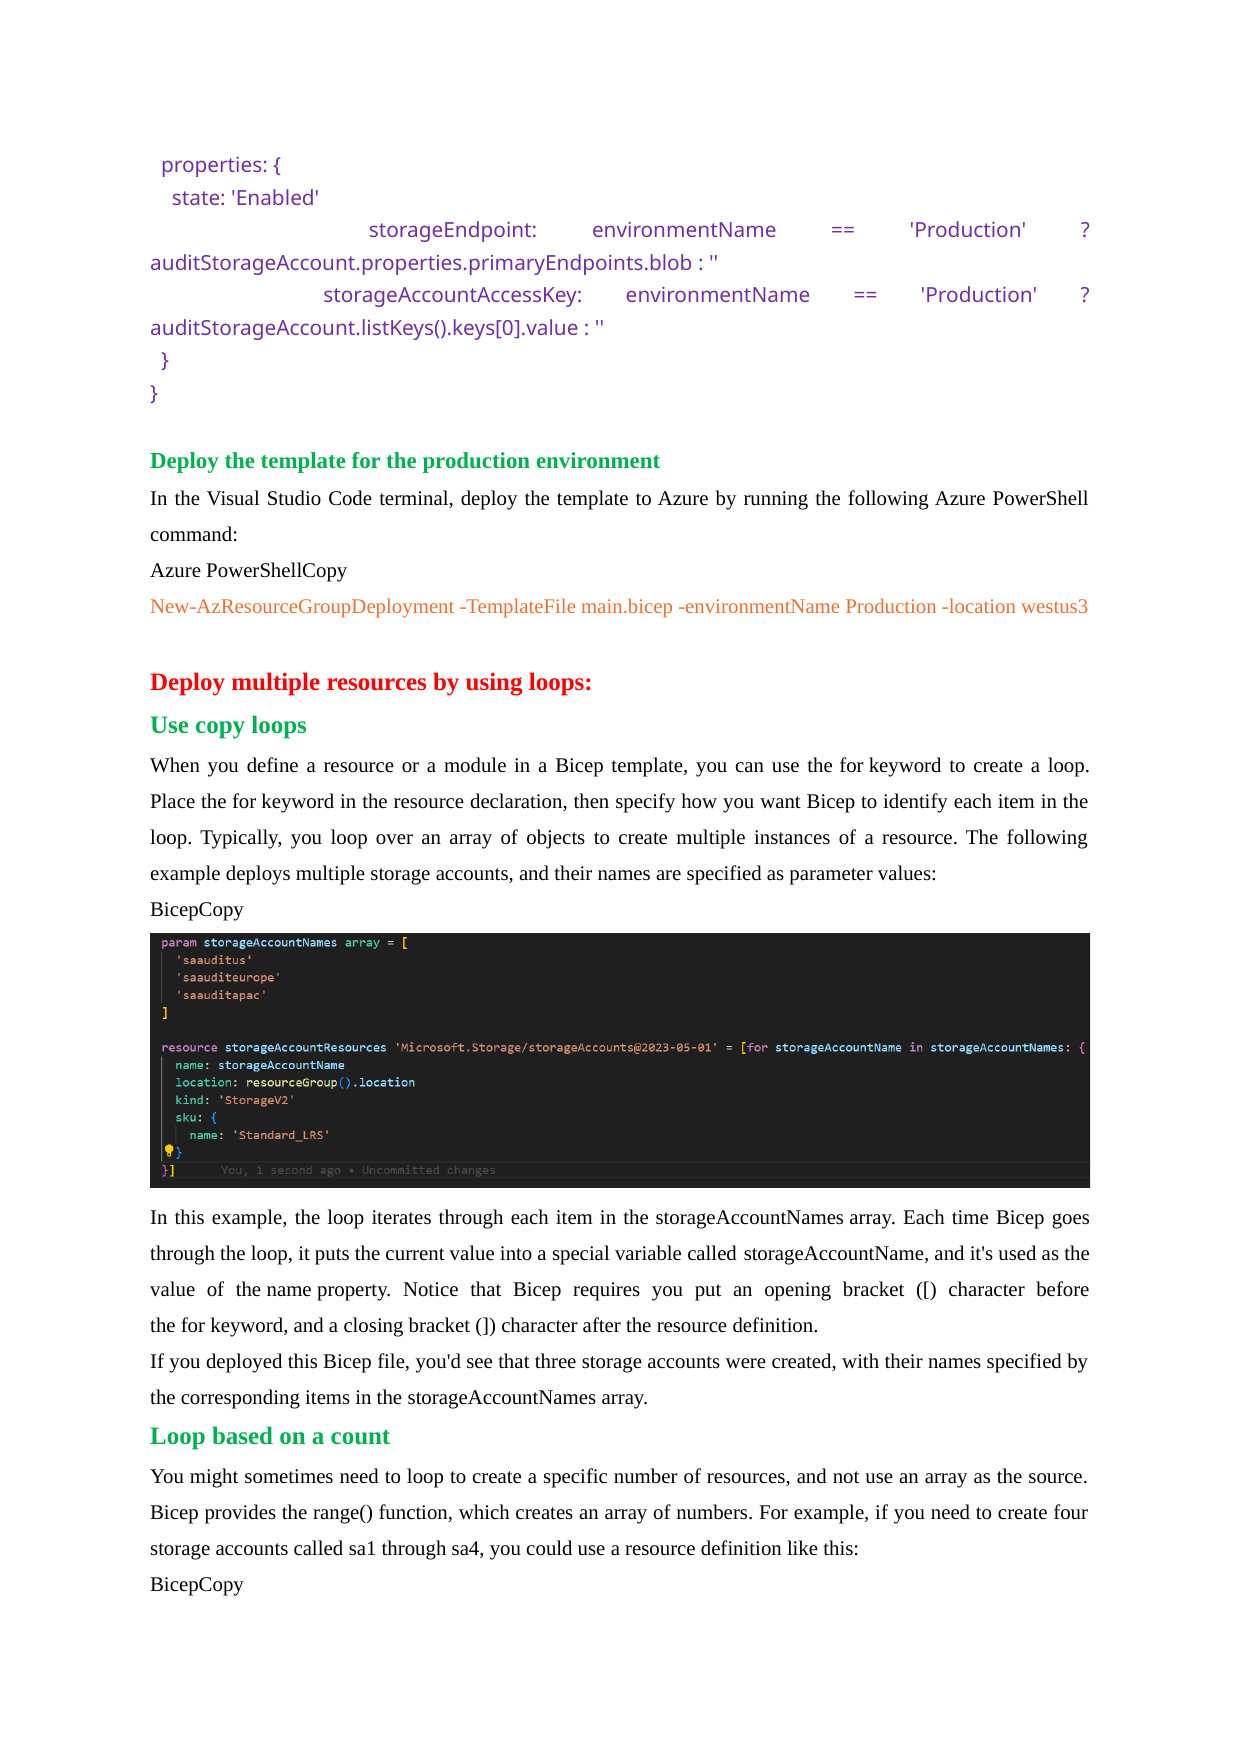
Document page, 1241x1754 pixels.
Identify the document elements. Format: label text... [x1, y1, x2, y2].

picture [150, 933, 1091, 1188]
text Loop based on a count [150, 1421, 1090, 1449]
text Deploy multiple resources by using loops: [150, 667, 1090, 695]
text storageAccountAccessKey: environmentName == 'Production' ? auditStorageAccount.listKeys().keys[0].value : '' [150, 280, 1090, 341]
text BicepCopy [150, 1572, 1090, 1596]
text state: 'Enabled' [150, 183, 1090, 211]
text } [150, 378, 1090, 407]
text BicepCopy [150, 897, 1090, 921]
text When you define a resource or a module in a Bicep template, you can use the for keyword to create a loop. Place the for keyword in the resource declaration, then specify how you want Bicep to identify each item in the loop. Typically, you loop over an array of objects to create multiple instances of a resource. The following example deploys multiple storage accounts, and their names are specified as parameter values: [150, 753, 1090, 885]
text Azure PowerShellCopy [150, 558, 1090, 582]
text } [150, 346, 1090, 374]
text If you deployed this Bicep file, you'd see that three storage accounts were created, with their names specified by the corresponding items in the storageAccountNames array. [150, 1349, 1090, 1409]
text properties: { [150, 150, 1090, 178]
text In this example, the loop iterates through each item in the storageAccountNames array. Each time Bicep goes through the loop, it puts the current value into a special variable called storageAccountName, and it's used as the value of the name property. Notice that Bicep requires you put an opening bracket ([) character before the for keyword, and a closing bracket (]) character after the resource definition. [150, 1204, 1090, 1337]
text Deploy the template for the production environment [150, 447, 1090, 473]
text Use copy loops [150, 710, 1090, 738]
text In the Visual Studio Code terminal, deploy the template to Azure by running the following Azure PowerShell command: [150, 486, 1090, 546]
text New-AzResourceGroupDeployment -TemplateFile main.bicep -environmentName Production -location westus3 [150, 594, 1090, 618]
text You might sometimes need to loop to create a specific number of resources, and not use an array as the source. Bicep provides the range() function, which creates an array of numbers. For example, if you need to create four storage accounts called sa1 through sa4, you could use a resource definition like this: [150, 1464, 1090, 1560]
text storageEndpoint: environmentName == 'Production' ? auditStorageAccount.properties.primaryEndpoints.blob : '' [150, 215, 1090, 276]
